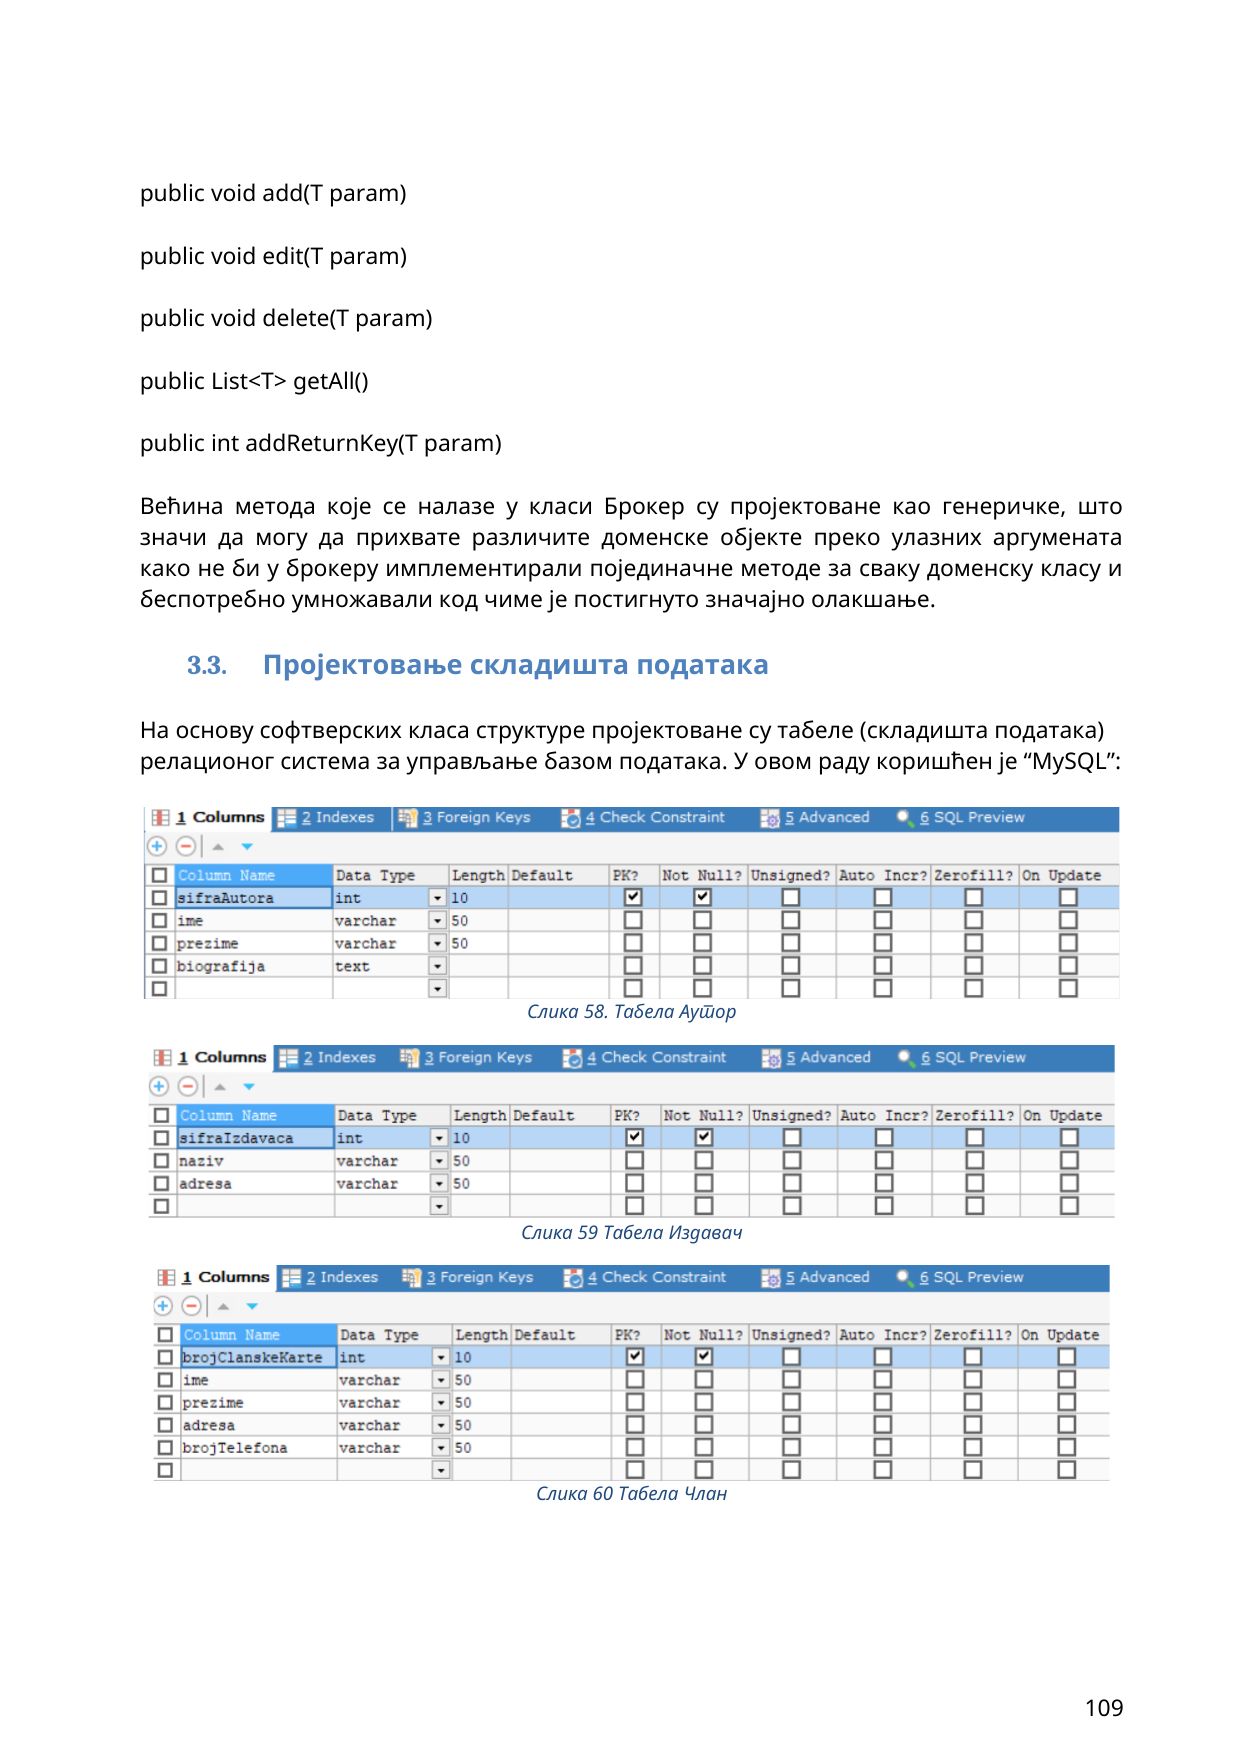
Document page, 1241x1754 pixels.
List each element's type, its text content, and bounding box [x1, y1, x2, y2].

text На основу софтверских класа структуре пројектоване су табеле (складишта података) релационог система за управљање базом података. У овом раду коришћен је “МySQL”: [139, 714, 1123, 776]
picture [148, 1045, 1115, 1219]
text public void add(T param) [139, 177, 1123, 208]
text public void edit(T param) [139, 239, 1123, 271]
text public List<T> getAll() [139, 364, 1123, 396]
picture [143, 807, 1120, 999]
subtitle Пројектовање складишта података [187, 646, 1123, 683]
picture [153, 1265, 1110, 1481]
text public int addReturnKey(T param) [139, 427, 1123, 458]
text Већина метода које се налазе у класи Брокер су пројектоване као генеричке, што значи да могу да прихвате различите доменске објекте преко улазних аргумената како не би у брокеру имплементирали појединачне методе за сваку доменску класу и беспотребно умножавали код чиме је постигнуто значајно олакшање. [139, 489, 1123, 614]
text public void delete(T param) [139, 302, 1123, 333]
